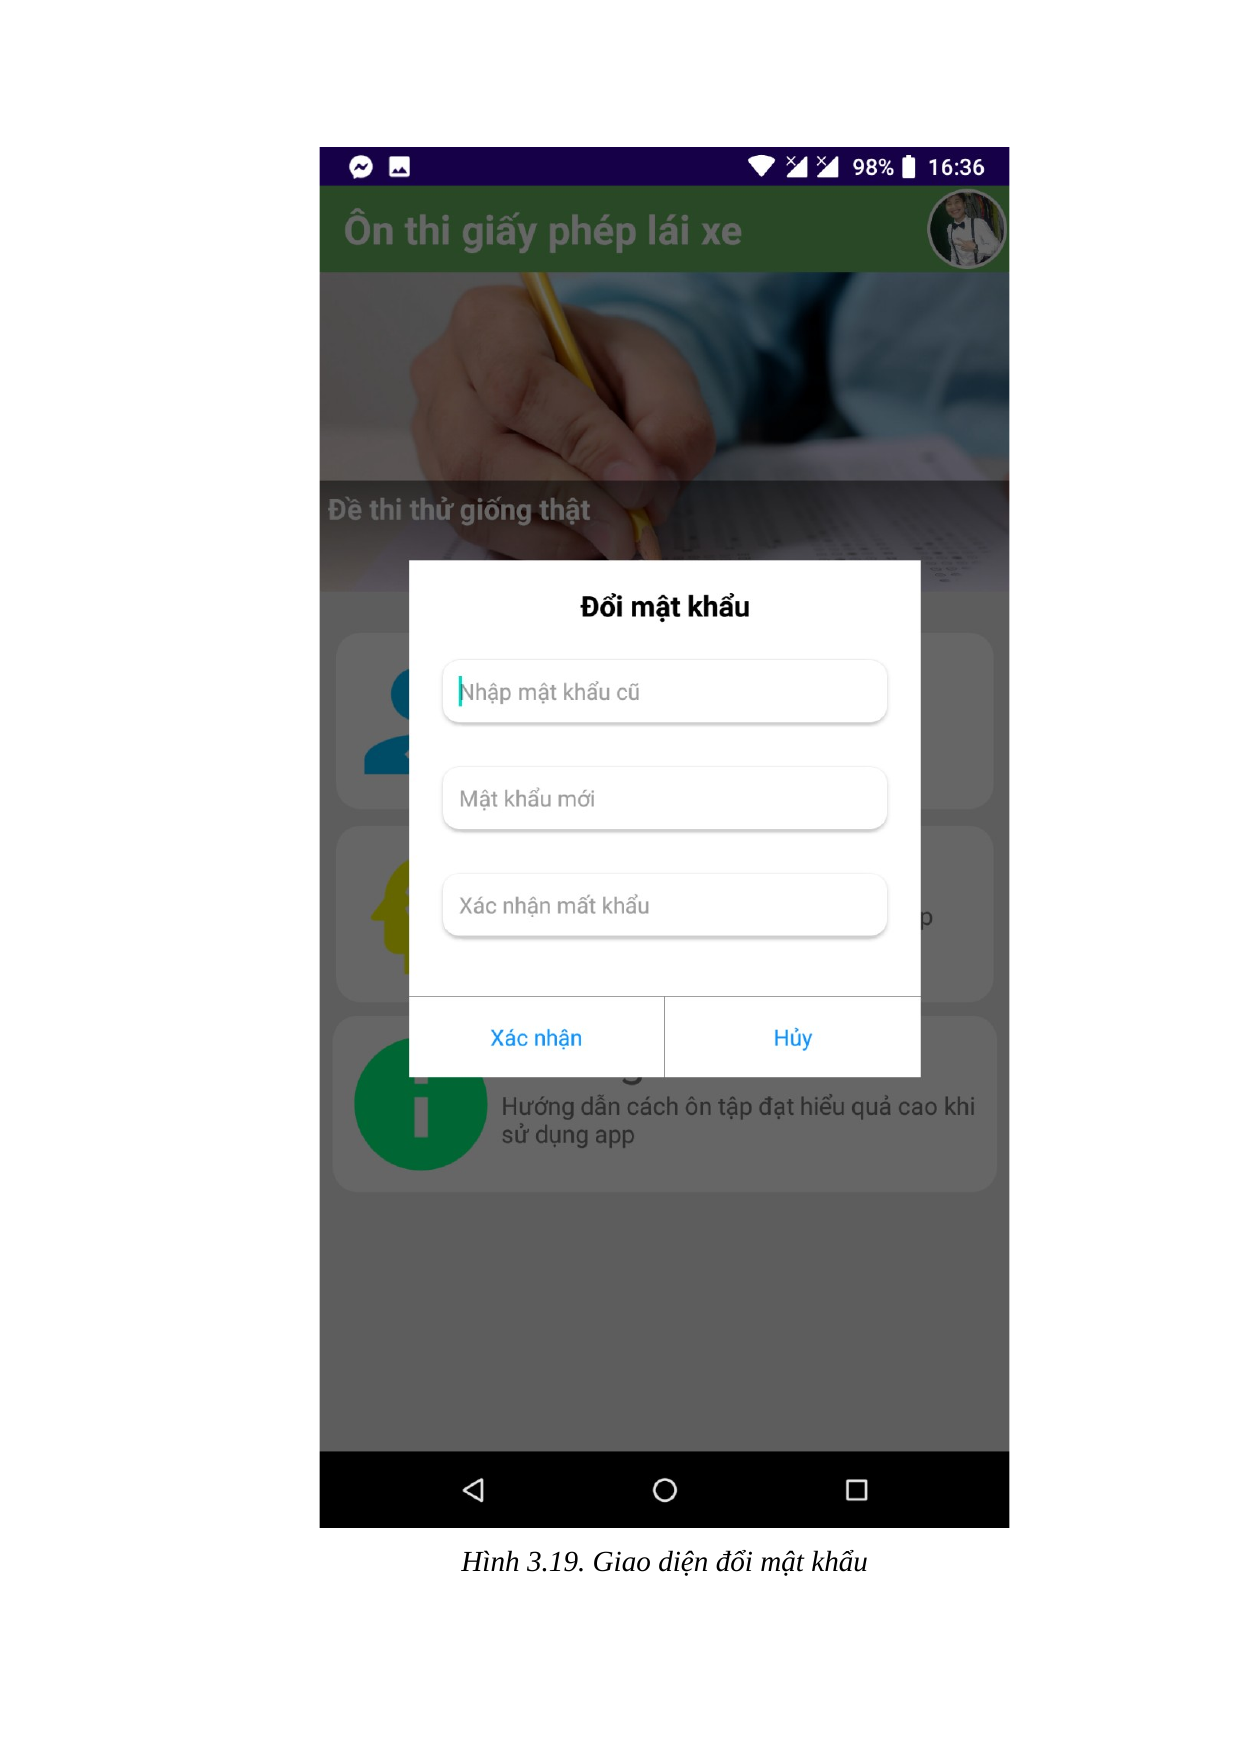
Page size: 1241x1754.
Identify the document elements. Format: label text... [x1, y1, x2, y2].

text Hình 3.19. Giao diện đổi mật khẩu [207, 1544, 1122, 1577]
picture [319, 147, 1010, 1528]
